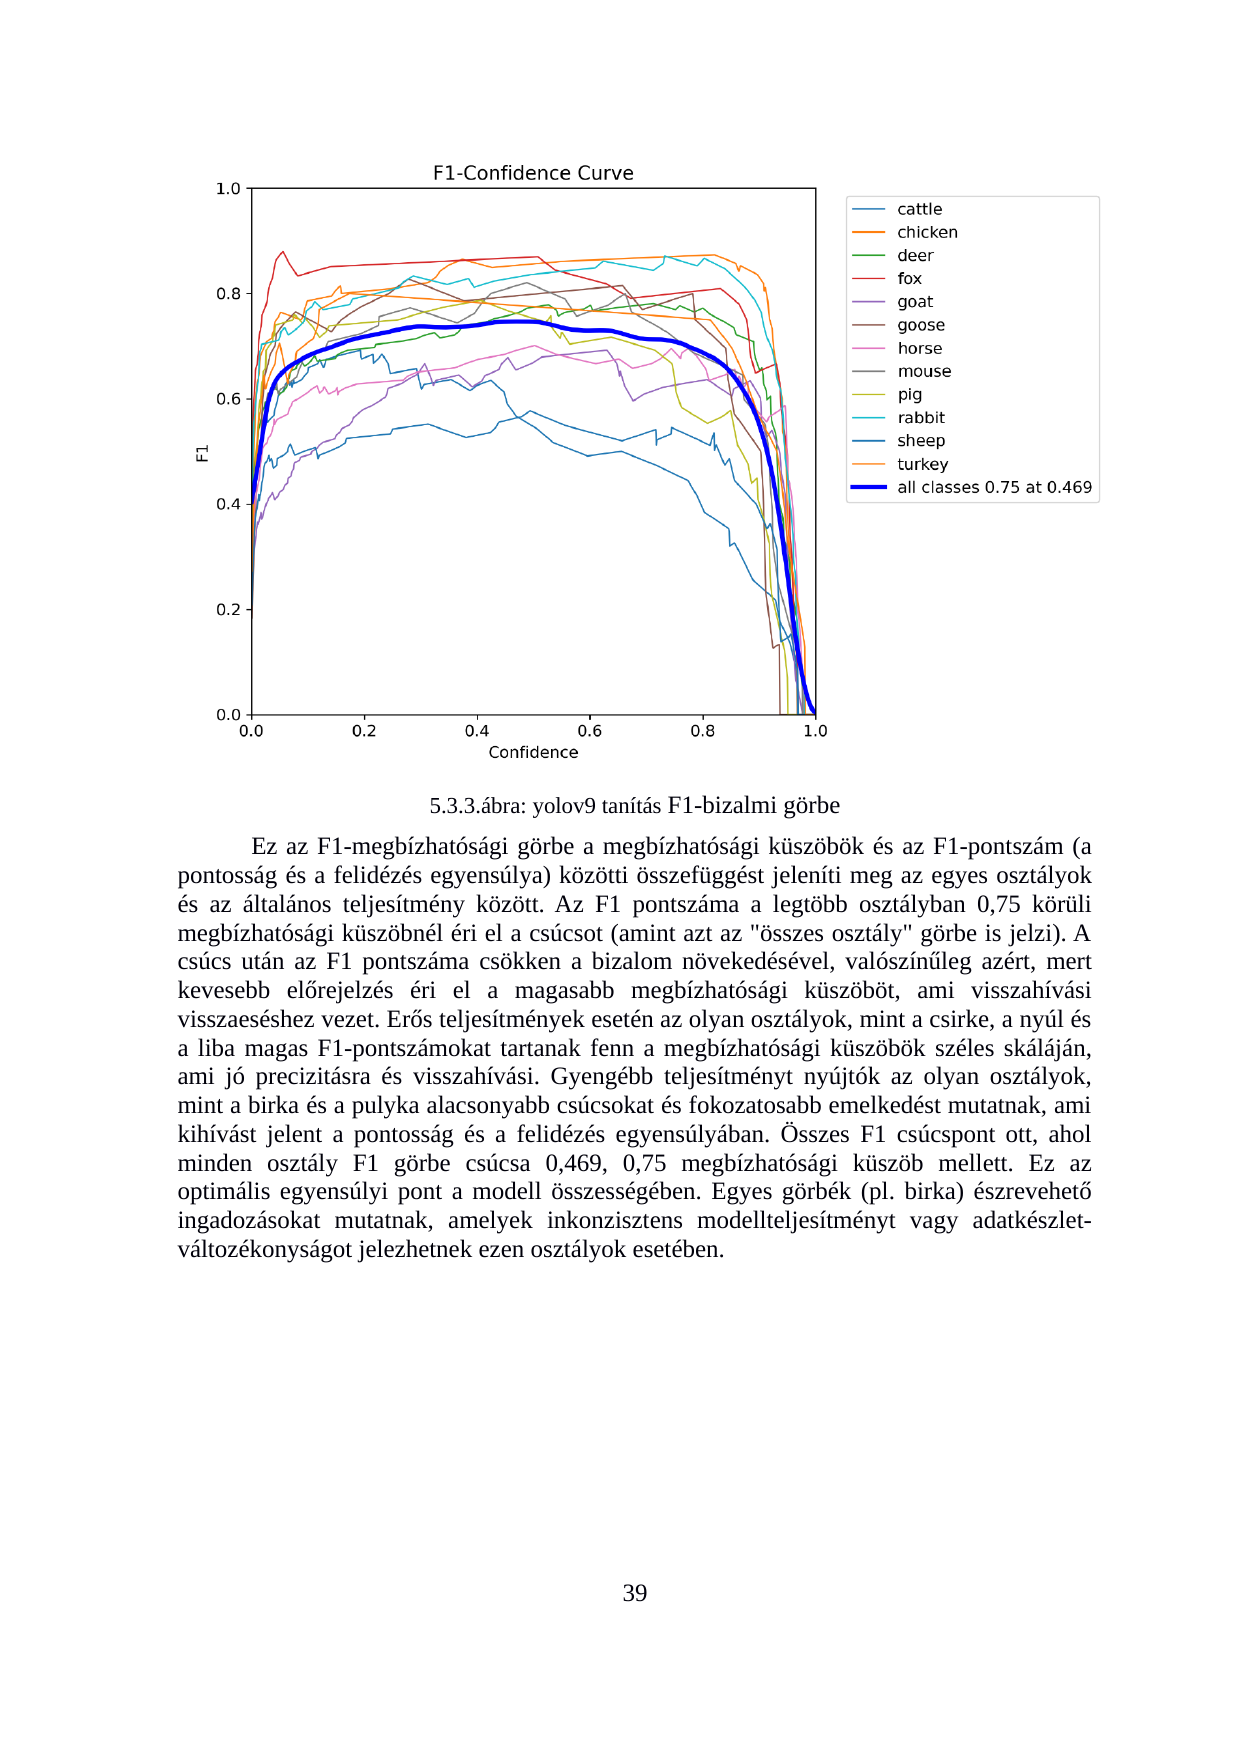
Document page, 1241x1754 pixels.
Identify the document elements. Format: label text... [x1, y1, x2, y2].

picture [177, 147, 1123, 778]
text 5.3.3.ábra: yolov9 tanítás F1-bizalmi görbe [177, 790, 1092, 819]
text Ez az F1-megbízhatósági görbe a megbízhatósági küszöbök és az F1-pontszám (a pontosság és a felidézés egyensúlya) közötti összefüggést jeleníti meg az egyes osztályok és az általános teljesítmény között. Az F1 pontszáma a legtöbb osztályban 0,75 körüli megbízhatósági küszöbnél éri el a csúcsot (amint azt az "összes osztály" görbe is jelzi). A csúcs után az F1 pontszáma csökken a bizalom növekedésével, valószínűleg azért, mert kevesebb előrejelzés éri el a magasabb megbízhatósági küszöböt, ami visszahívási visszaeséshez vezet. Erős teljesítmények esetén az olyan osztályok, mint a csirke, a nyúl és a liba magas F1-pontszámokat tartanak fenn a megbízhatósági küszöbök széles skáláján, ami jó precizitásra és visszahívási. Gyengébb teljesítményt nyújtók az olyan osztályok, mint a birka és a pulyka alacsonyabb csúcsokat és fokozatosabb emelkedést mutatnak, ami kihívást jelent a pontosság és a felidézés egyensúlyában. Összes F1 csúcspont ott, ahol minden osztály F1 görbe csúcsa 0,469, 0,75 megbízhatósági küszöb mellett. Ez az optimális egyensúlyi pont a modell összességében. Egyes görbék (pl. birka) észrevehető ingadozásokat mutatnak, amelyek inkonzisztens modellteljesítményt vagy adatkészlet-változékonyságot jelezhetnek ezen osztályok esetében. [177, 831, 1092, 1263]
